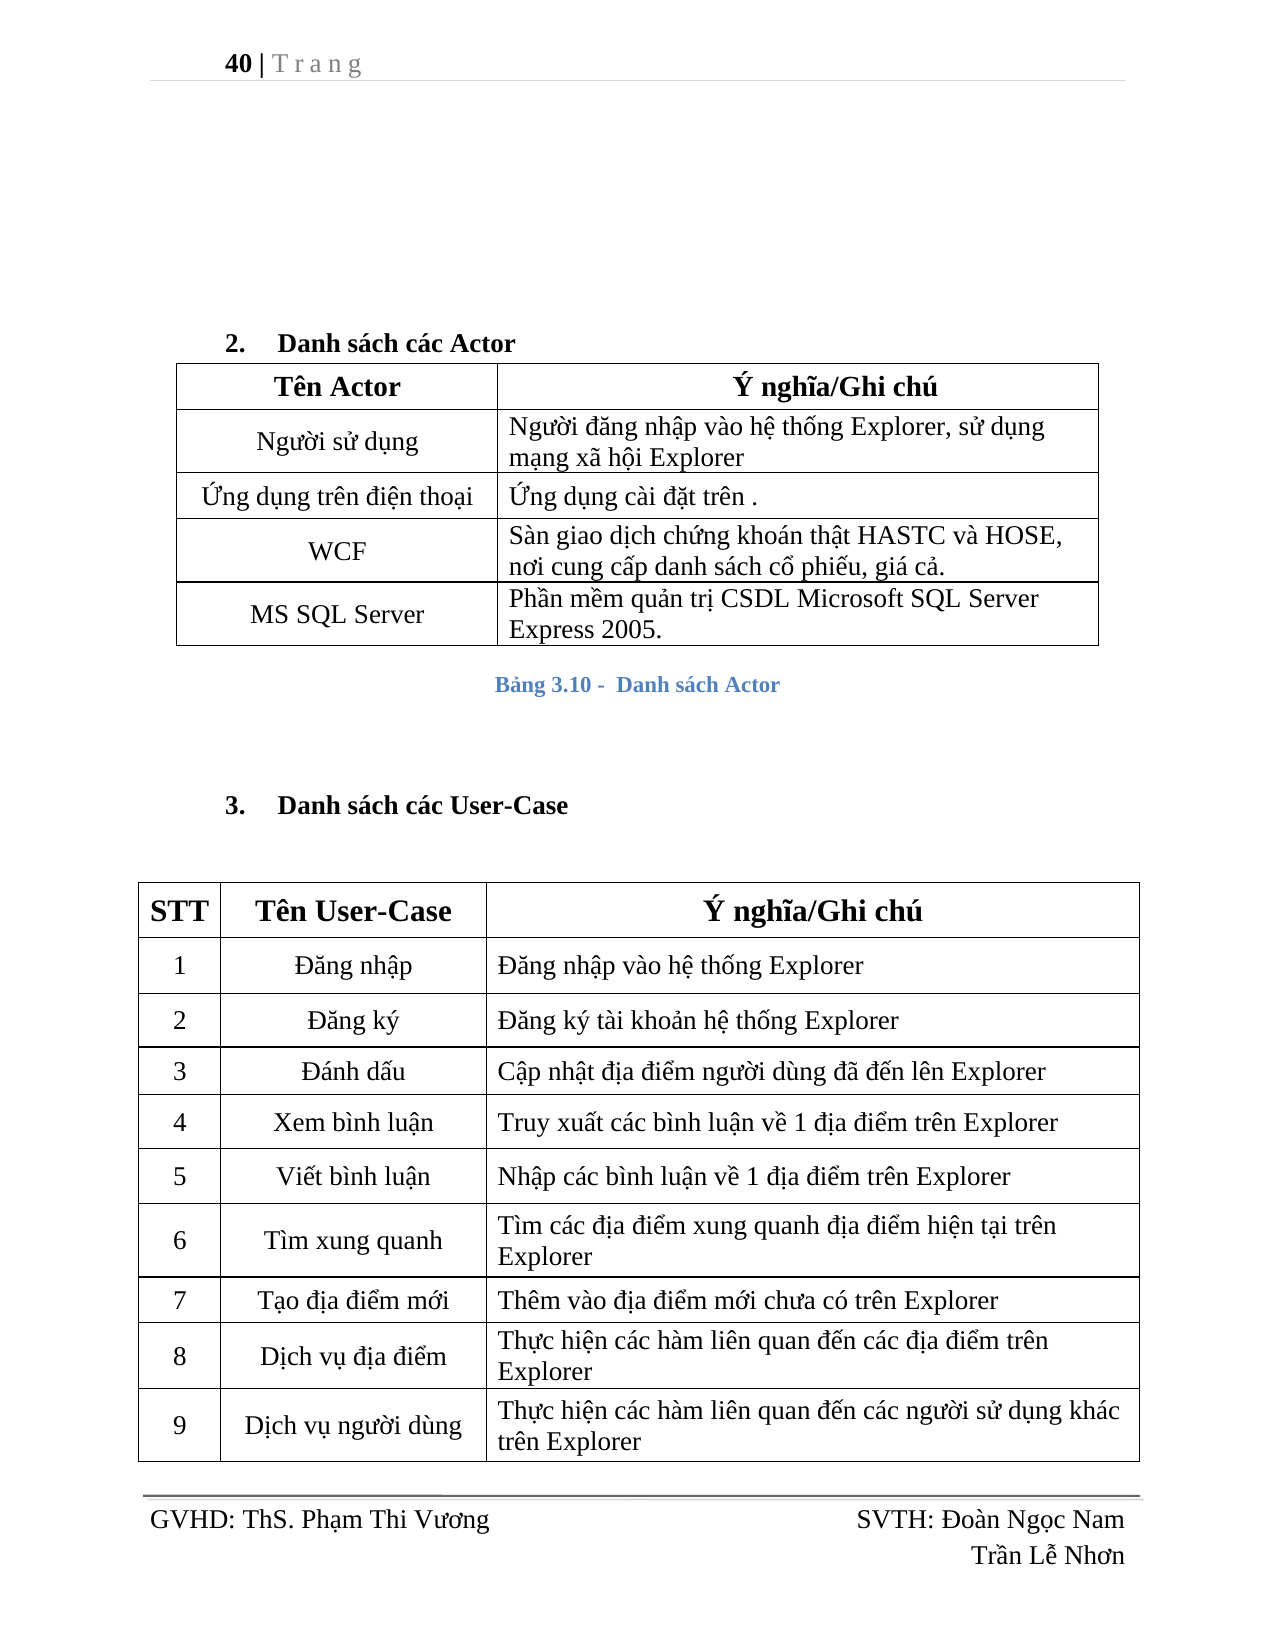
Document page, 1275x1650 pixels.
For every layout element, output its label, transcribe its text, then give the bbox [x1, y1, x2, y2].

table_cell 9 [139, 1389, 220, 1461]
table_cell Phần mềm quản trị CSDL Microsoft SQL Server Express 2005. [498, 583, 1098, 645]
table_cell Xem bình luận [221, 1095, 486, 1148]
table_cell Thực hiện các hàm liên quan đến các địa điểm trên Explorer [487, 1323, 1139, 1388]
table_cell Người sử dụng [177, 410, 497, 472]
list Danh sách các User-Case [225, 789, 1125, 821]
table_cell Người đăng nhập vào hệ thống Explorer, sử dụng mạng xã hội Explorer [498, 410, 1098, 472]
table_cell Dịch vụ người dùng [221, 1389, 486, 1461]
list Danh sách các Actor [225, 327, 1125, 358]
table_cell Ứng dụng trên điện thoại [177, 473, 497, 518]
table_cell Đăng ký [221, 994, 486, 1046]
table_cell Thêm vào địa điểm mới chưa có trên Explorer [487, 1278, 1139, 1322]
table_cell 5 [139, 1149, 220, 1203]
table_header Tên User-Case [221, 883, 486, 937]
table_cell 6 [139, 1204, 220, 1276]
table_cell 1 [139, 938, 220, 992]
table_cell Truy xuất các bình luận về 1 địa điểm trên Explorer [487, 1095, 1139, 1148]
table_cell 4 [139, 1095, 220, 1148]
table_cell Dịch vụ địa điểm [221, 1323, 486, 1388]
table_cell 7 [139, 1278, 220, 1322]
table_cell Đăng nhập vào hệ thống Explorer [487, 938, 1139, 992]
table_cell Sàn giao dịch chứng khoán thật HASTC và HOSE, nơi cung cấp danh sách cổ phiếu, giá cả. [498, 519, 1098, 581]
table_cell Thực hiện các hàm liên quan đến các người sử dụng khác trên Explorer [487, 1389, 1139, 1461]
table_header Ý nghĩa/Ghi chú [487, 883, 1139, 937]
table_cell Viết bình luận [221, 1149, 486, 1203]
table_cell 8 [139, 1323, 220, 1388]
table_cell Nhập các bình luận về 1 địa điểm trên Explorer [487, 1149, 1139, 1203]
table_cell WCF [177, 519, 497, 581]
table_cell 2 [139, 994, 220, 1046]
table_header Ý nghĩa/Ghi chú [498, 364, 1098, 409]
table_cell Tạo địa điểm mới [221, 1278, 486, 1322]
table_cell 3 [139, 1048, 220, 1094]
table_cell Đăng ký tài khoản hệ thống Explorer [487, 994, 1139, 1046]
table_cell Đăng nhập [221, 938, 486, 992]
table_header STT [139, 883, 220, 937]
table_cell Tìm các địa điểm xung quanh địa điểm hiện tại trên Explorer [487, 1204, 1139, 1276]
table_cell MS SQL Server [177, 583, 497, 645]
table_cell Đánh dấu [221, 1048, 486, 1094]
table_cell Cập nhật địa điểm người dùng đã đến lên Explorer [487, 1048, 1139, 1094]
table_header Tên Actor [177, 364, 497, 409]
table_cell Tìm xung quanh [221, 1204, 486, 1276]
table_cell Ứng dụng cài đặt trên . [498, 473, 1098, 518]
